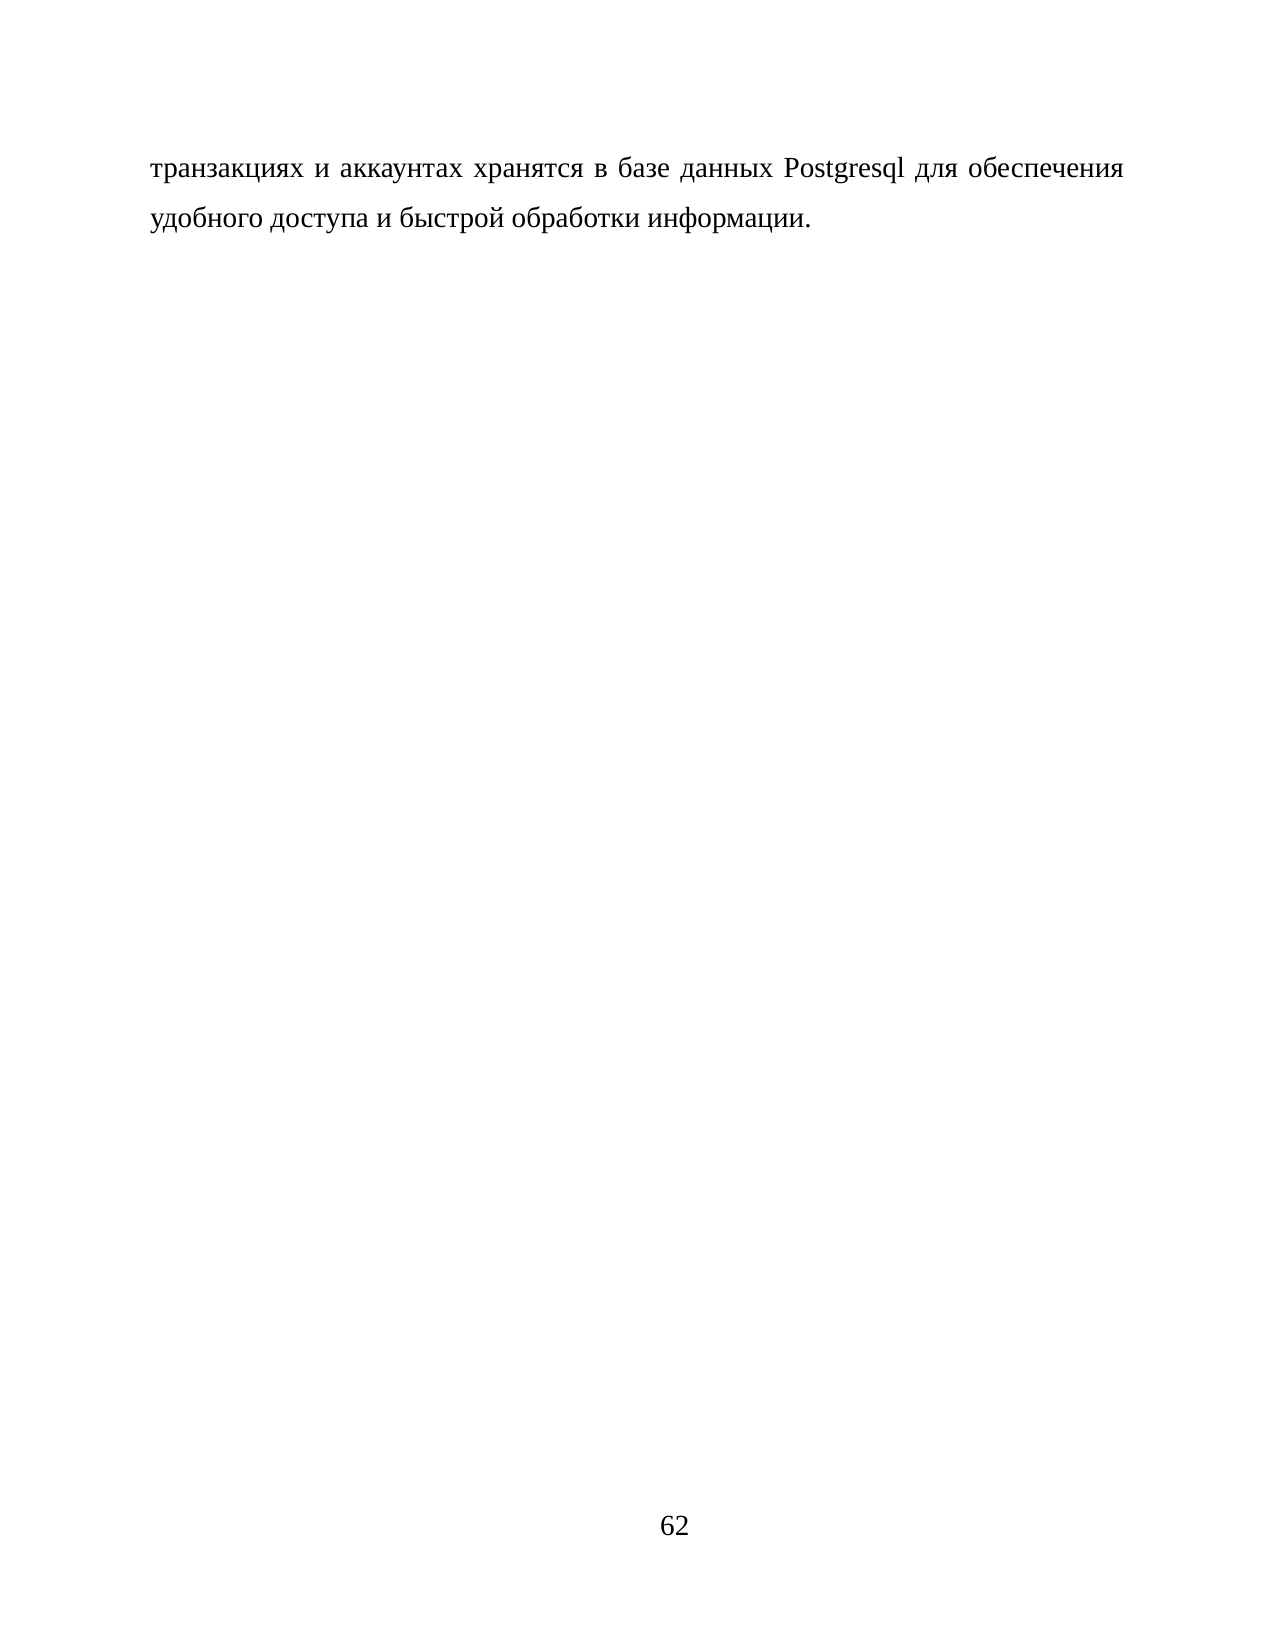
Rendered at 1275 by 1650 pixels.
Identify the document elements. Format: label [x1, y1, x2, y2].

text [150, 150, 1125, 234]
